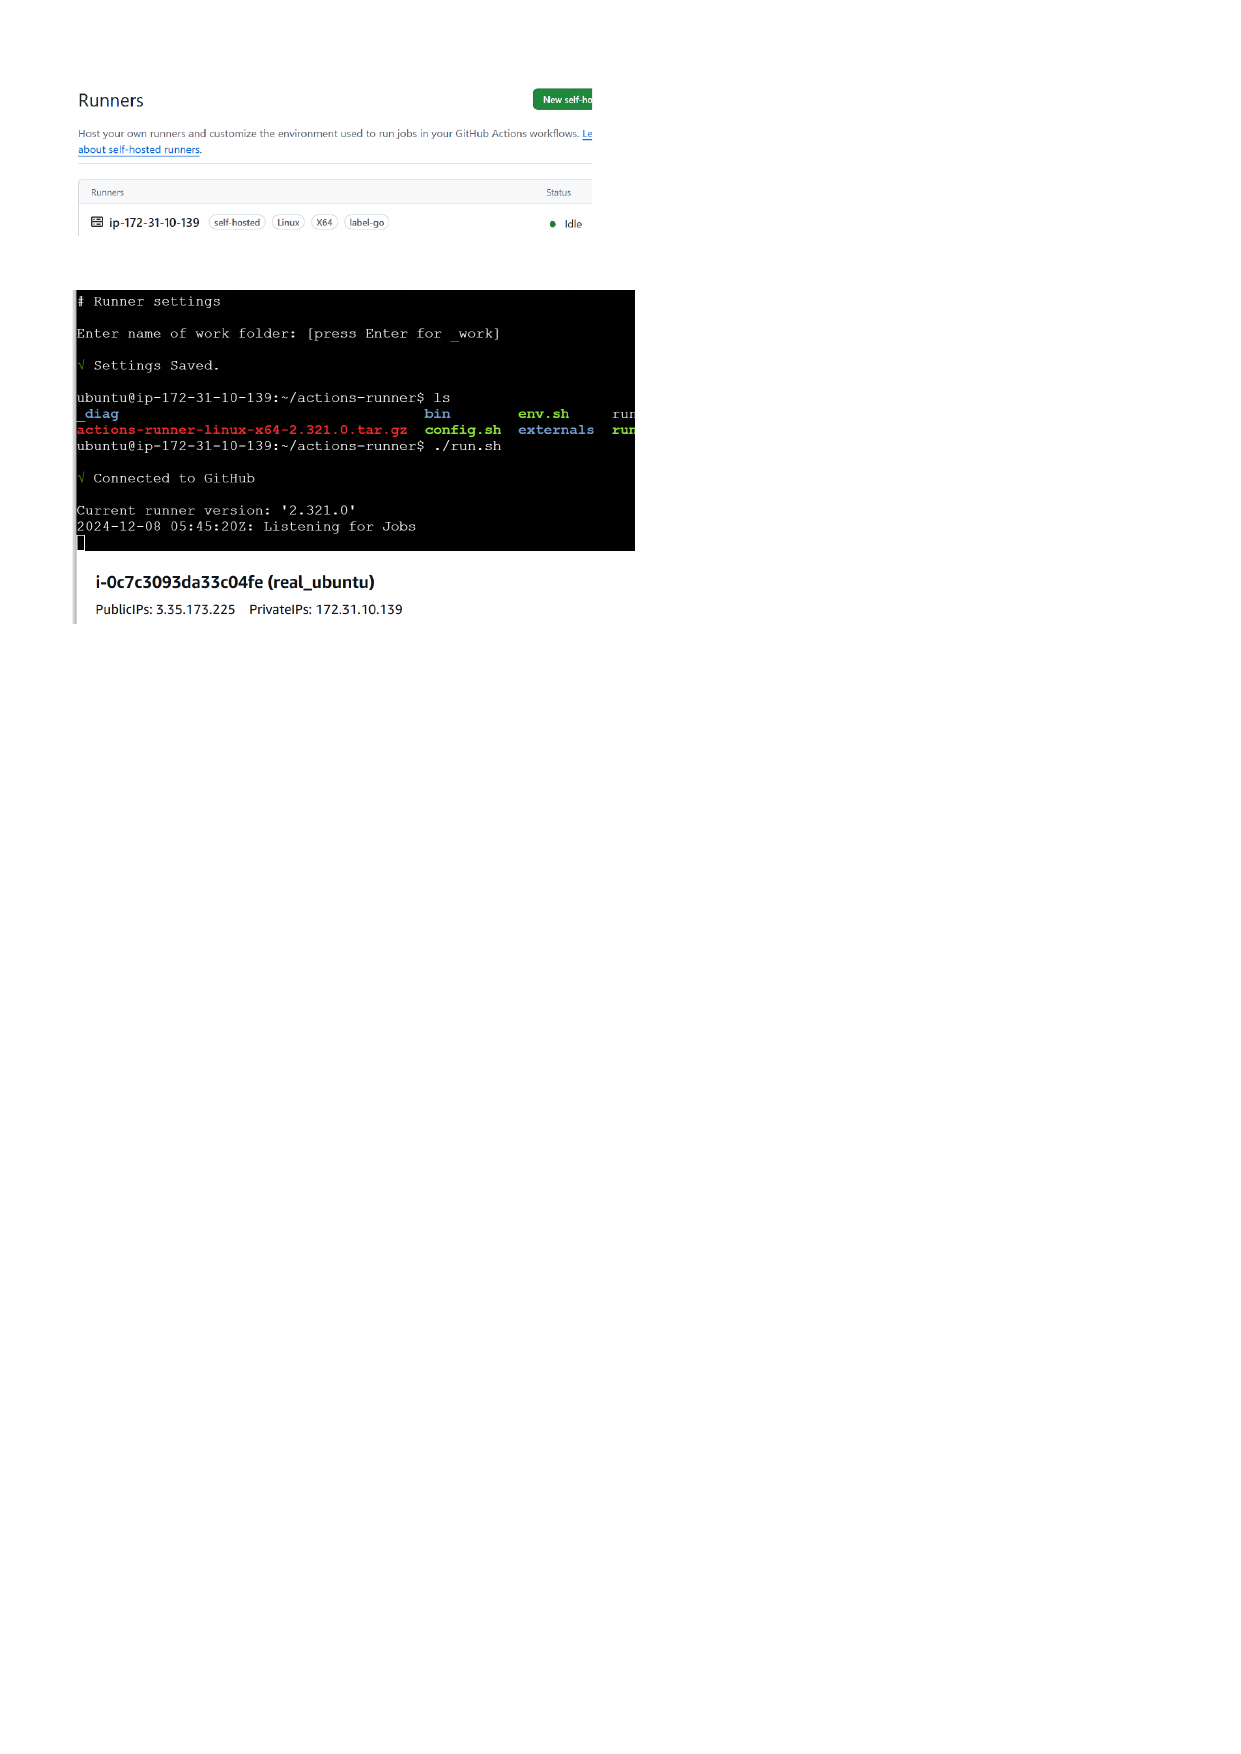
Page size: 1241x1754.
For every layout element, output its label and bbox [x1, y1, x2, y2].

picture [75, 85, 593, 236]
picture [72, 290, 635, 624]
